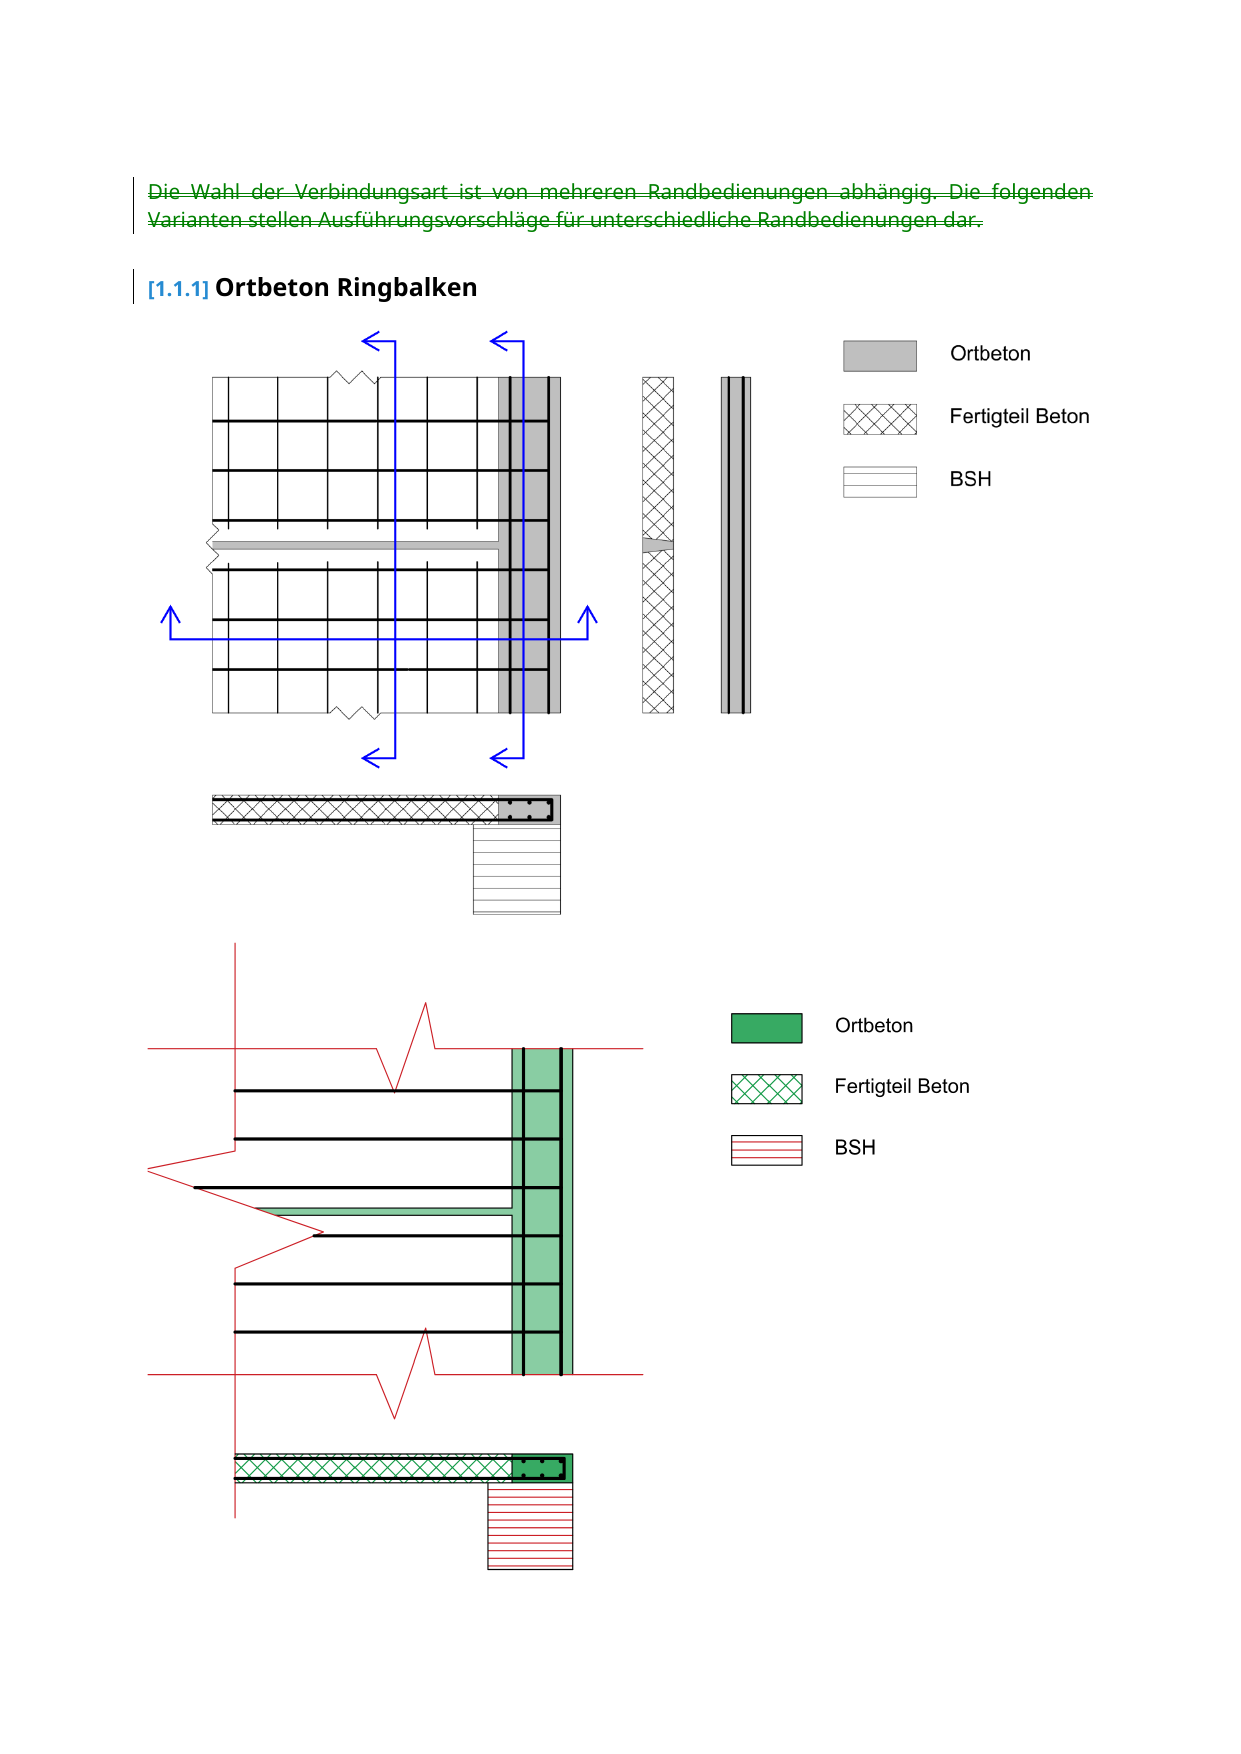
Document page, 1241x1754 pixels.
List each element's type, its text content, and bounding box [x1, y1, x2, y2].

subtitle Ortbeton Ringbalken [148, 269, 1092, 303]
picture [147, 315, 1093, 1572]
